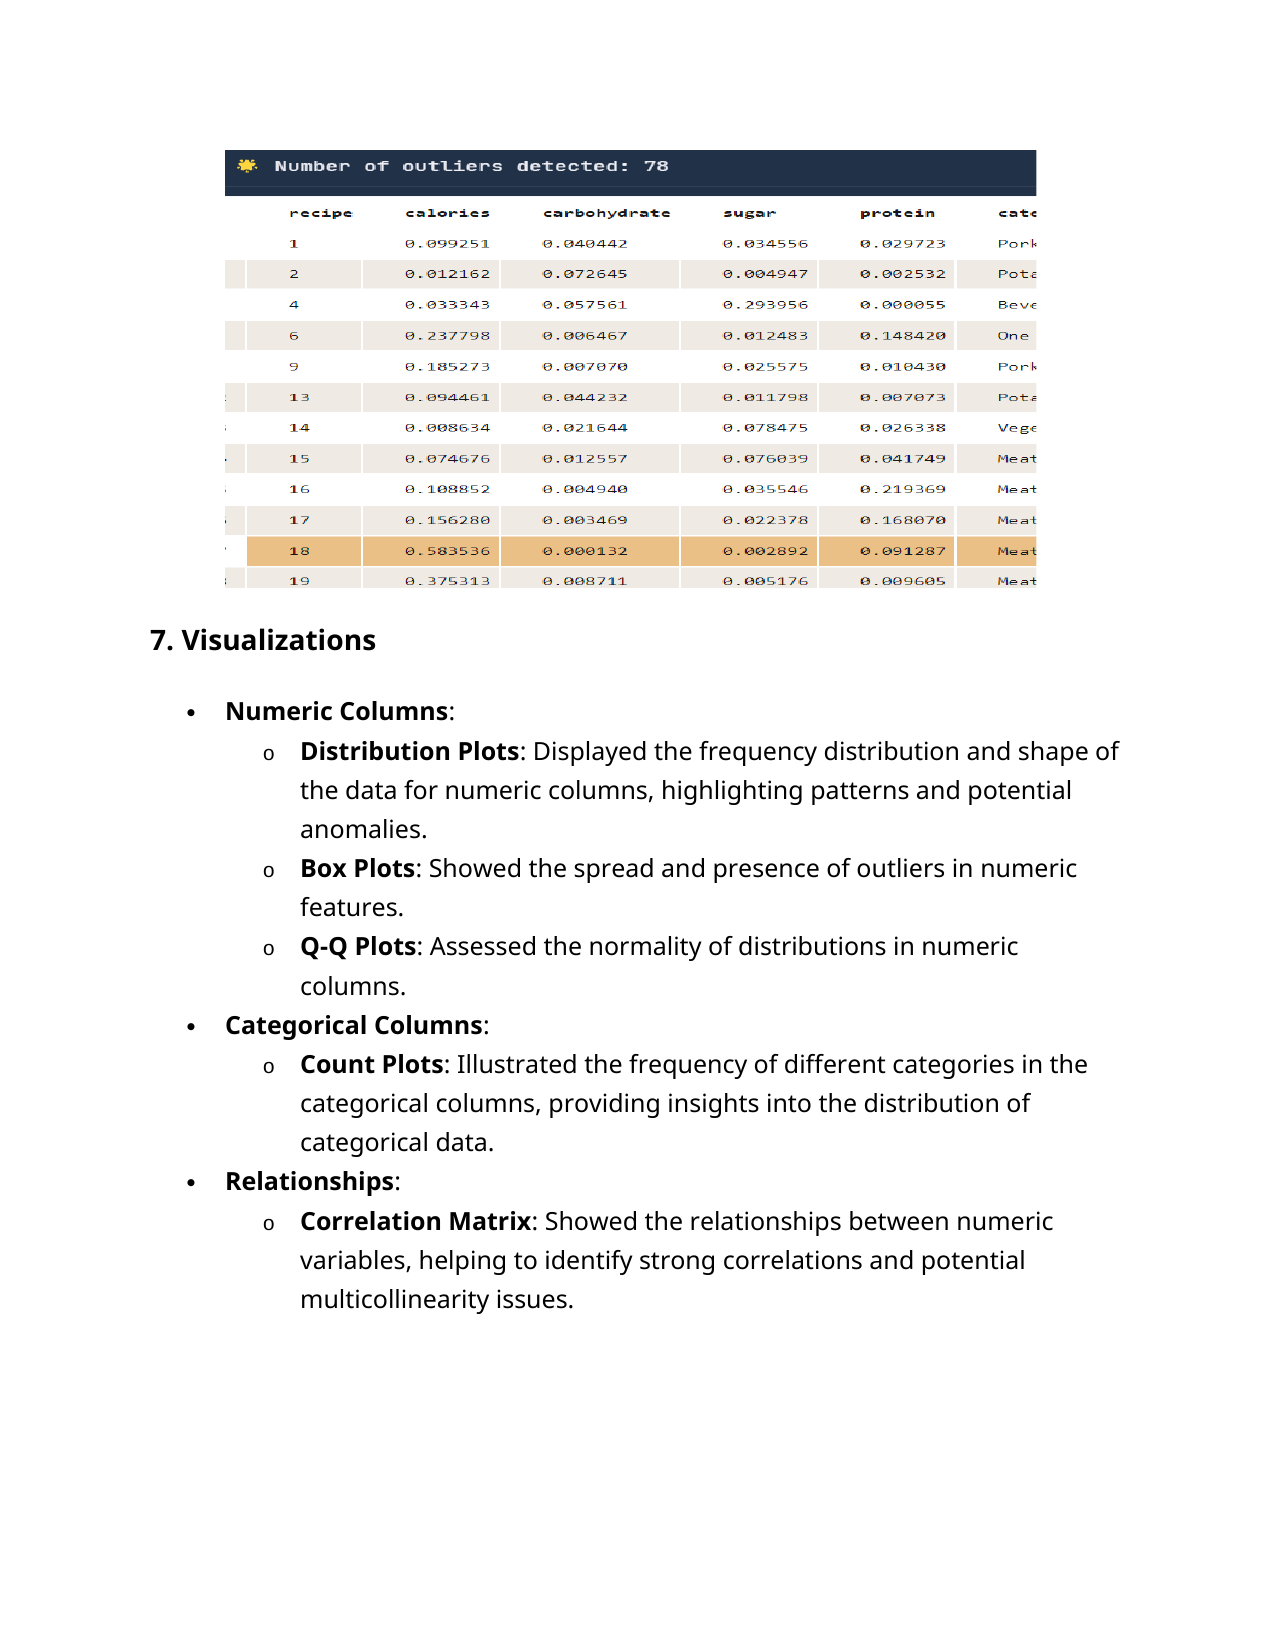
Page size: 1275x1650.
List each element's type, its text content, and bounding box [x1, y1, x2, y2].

list Count Plots: Illustrated the frequency of different categories in the categorical columns, providing insights into the distribution of categorical data. [262, 1046, 1125, 1159]
list Categorical Columns: [187, 1007, 1125, 1041]
list Distribution Plots: Displayed the frequency distribution and shape of the data for numeric columns, highlighting patterns and potential anomalies. [262, 733, 1125, 846]
text 7. Visualizations [150, 621, 1125, 659]
list Correlation Matrix: Showed the relationships between numeric variables, helping to identify strong correlations and potential multicollinearity issues. [262, 1203, 1125, 1316]
list Relationships: [187, 1164, 1125, 1198]
list Numeric Columns: [187, 694, 1125, 728]
list Box Plots: Showed the spread and presence of outliers in numeric features. [262, 851, 1125, 924]
list Q-Q Plots: Assessed the normality of distributions in numeric columns. [262, 929, 1125, 1002]
picture [225, 150, 1037, 588]
